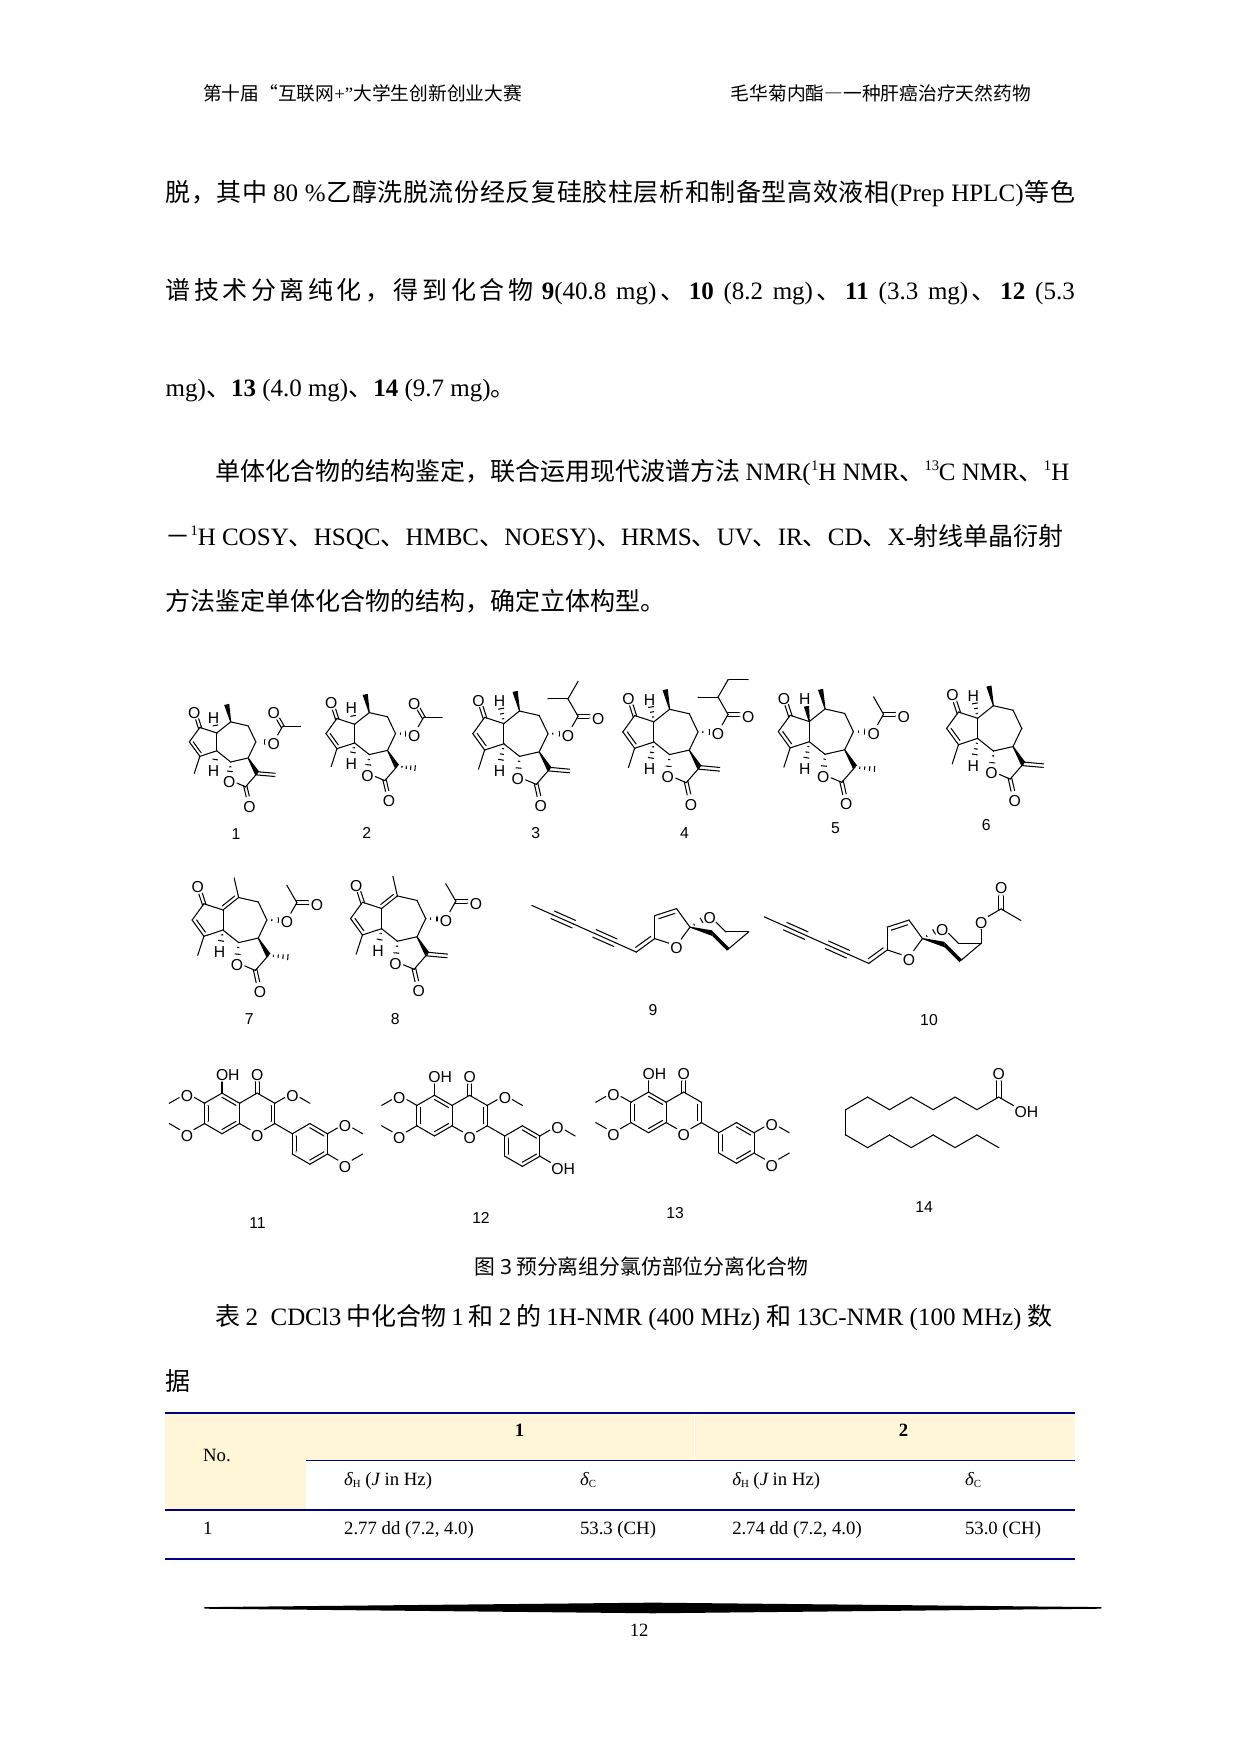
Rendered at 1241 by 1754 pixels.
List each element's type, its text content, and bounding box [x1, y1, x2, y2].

text 图 3预分离组分氯仿部位分离化合物 [165, 1249, 1075, 1282]
table_cell 2.74 dd (7.2, 4.0) [695, 1511, 927, 1558]
table_cell 53.0 (CH) [927, 1511, 1075, 1558]
text 单体化合物的结构鉴定，联合运用现代波谱方法NMR(1H NMR、13C NMR、1H－1H COSY、HSQC、HMBC、NOESY)、HRMS、UV、IR、CD、X-射线单晶衍射方法鉴定单体化合物的结构，确定立体构型。 [165, 437, 1075, 632]
table_cell 2.77 dd (7.2, 4.0) [306, 1511, 542, 1558]
table_cell δC [542, 1461, 694, 1509]
table_header No. [165, 1414, 306, 1509]
table_header 2 [695, 1414, 1075, 1460]
table_cell 53.3 (CH) [542, 1511, 694, 1558]
text 表2 CDCl3中化合物1和2的1H-NMR (400 MHz) 和13C-NMR (100 MHz) 数据 [165, 1282, 1075, 1412]
table_cell δH (J in Hz) [695, 1461, 927, 1509]
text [165, 158, 1075, 418]
table_cell δC [927, 1461, 1075, 1509]
table_cell 1 [165, 1511, 306, 1558]
table_header 1 [306, 1414, 694, 1460]
table_cell δH (J in Hz) [306, 1461, 542, 1509]
